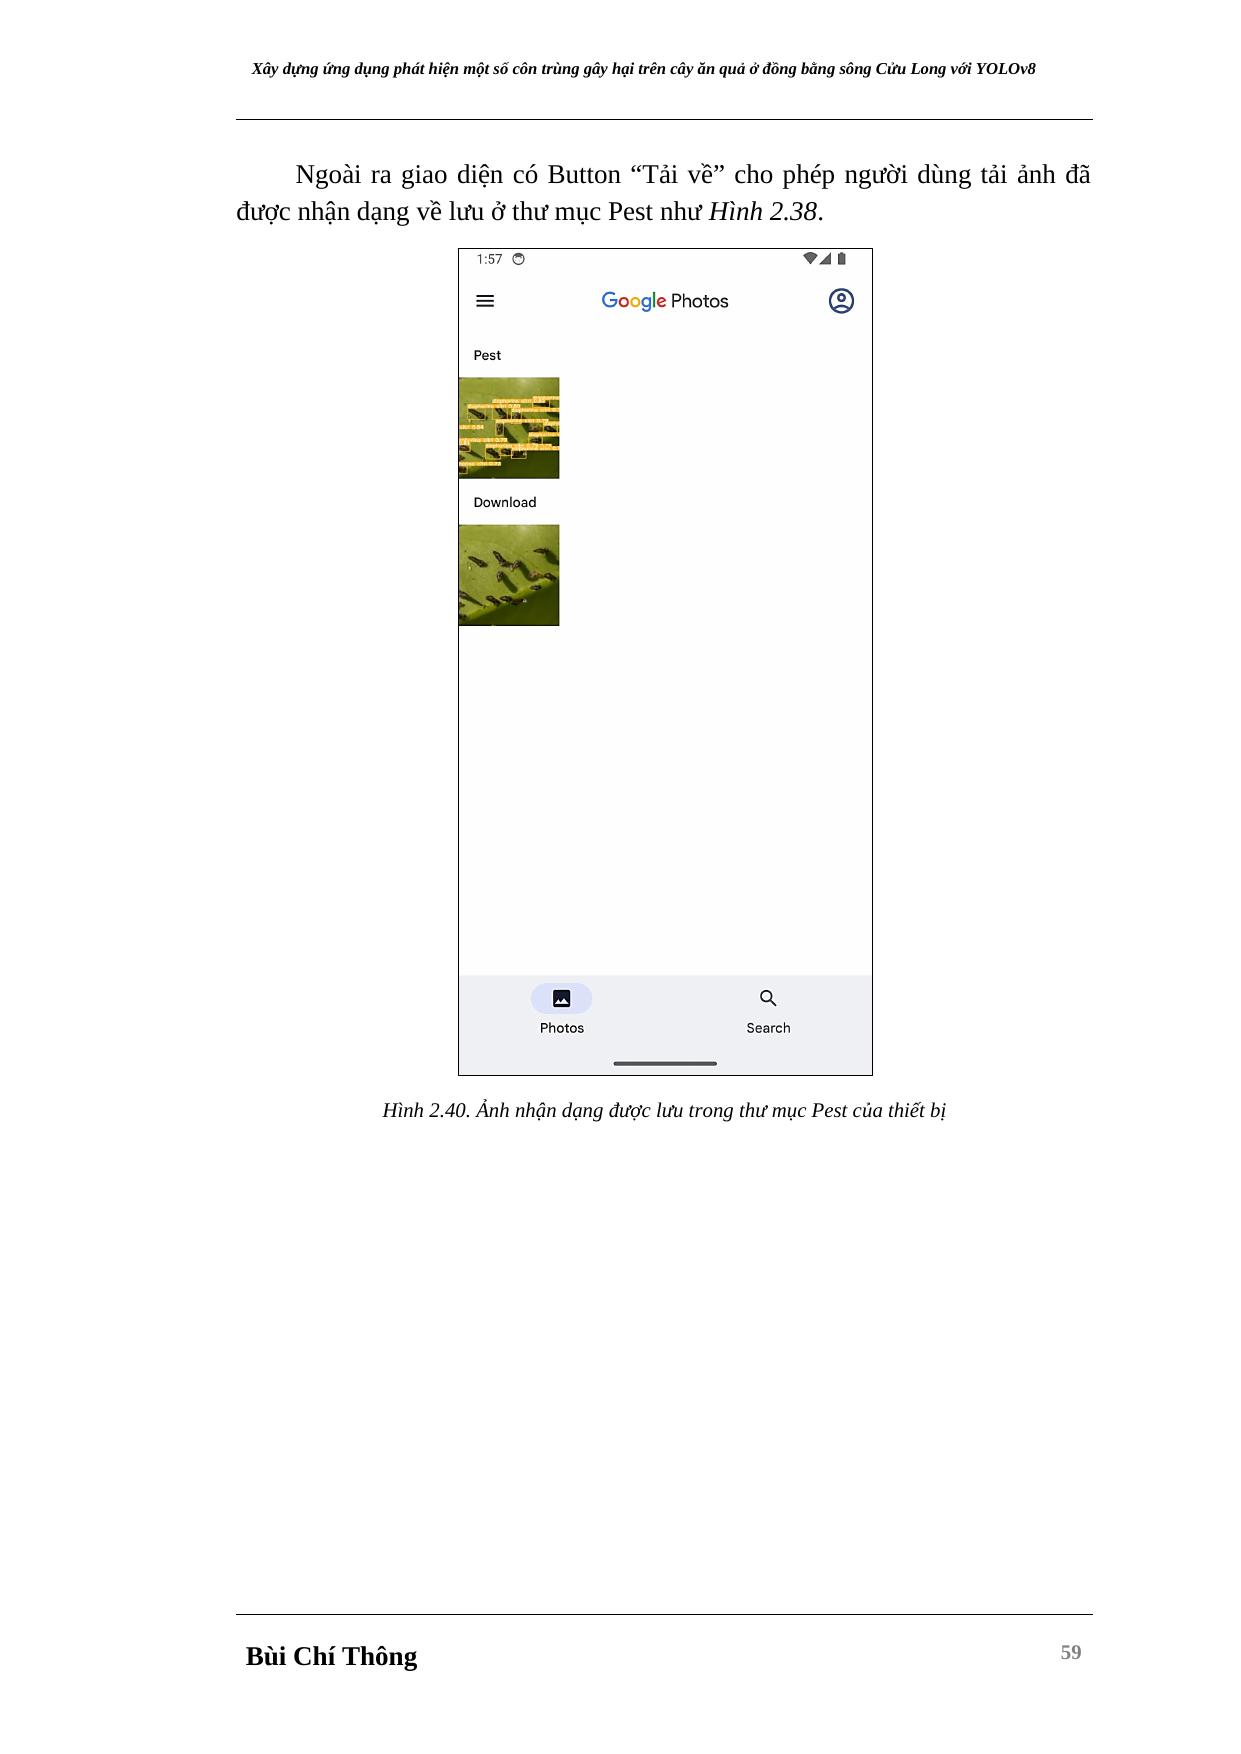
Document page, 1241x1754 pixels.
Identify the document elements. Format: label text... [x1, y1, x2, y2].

picture [459, 249, 872, 1075]
text Ngoài ra giao diện có Button “Tải về” cho phép người dùng tải ảnh đã được nhận dạng về lưu ở thư mục Pest như Hình 2.38. [236, 158, 1092, 226]
